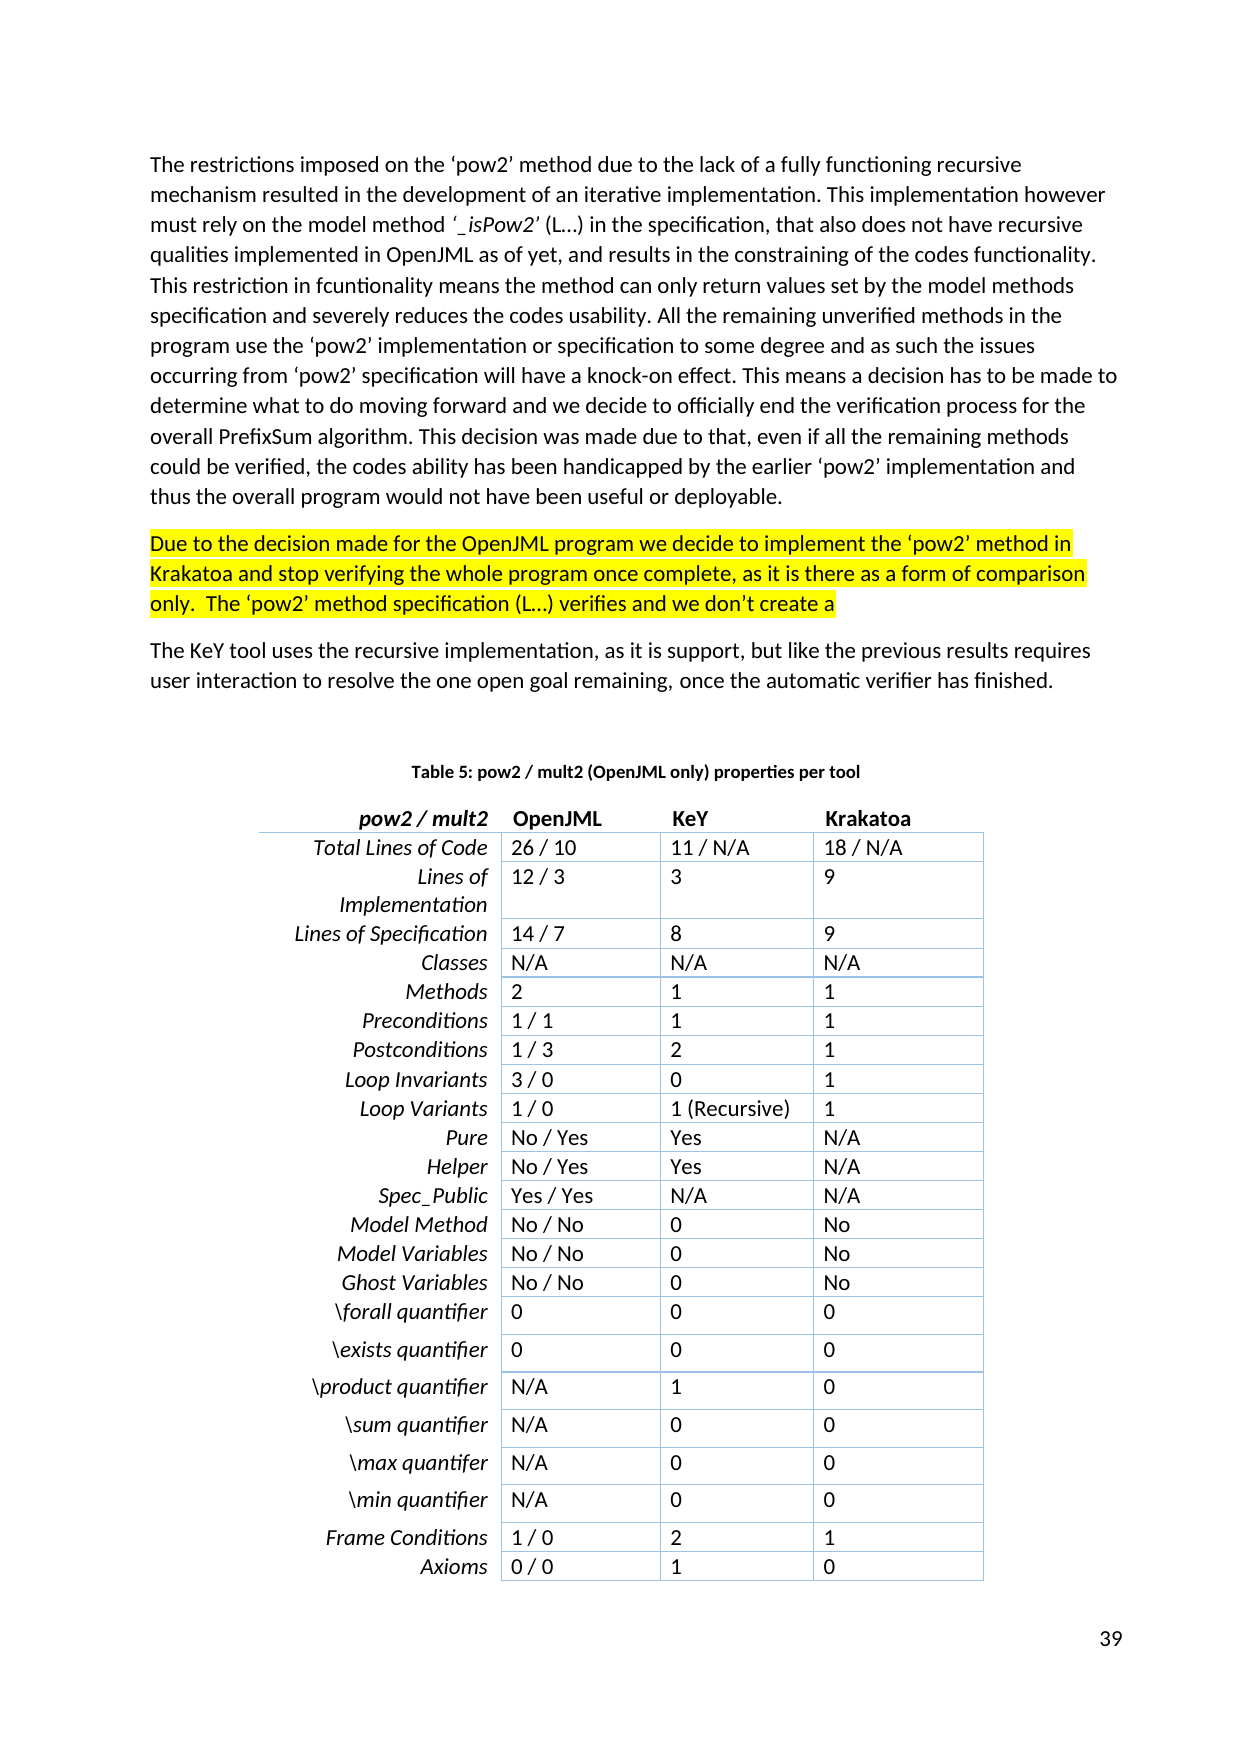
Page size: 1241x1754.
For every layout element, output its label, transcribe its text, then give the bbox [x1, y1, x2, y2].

table_cell 1 [661, 1007, 813, 1034]
table_cell 2 [661, 1036, 813, 1064]
table_cell Model Method [259, 1209, 501, 1238]
text Due to the decision made for the OpenJML program we decide to implement the ‘pow2’ method in Krakatoa and stop verifying the whole program once complete, as it is there as a form of comparison only. The ‘pow2’ method specification (L…) verifies and we don’t create a [150, 529, 1122, 618]
table_cell 0 / 0 [502, 1552, 660, 1580]
table_cell \product quantifier [259, 1371, 501, 1409]
table_cell 0 [814, 1410, 983, 1447]
table_cell Yes [661, 1123, 813, 1151]
table_cell 1 [661, 1373, 813, 1409]
table_cell Frame Conditions [259, 1522, 501, 1551]
table_cell 0 [661, 1297, 813, 1334]
table_cell N/A [661, 1181, 813, 1209]
table_cell No / No [502, 1268, 660, 1296]
table_cell Helper [259, 1151, 501, 1180]
table_cell 0 [661, 1065, 813, 1093]
table_cell 3 [661, 862, 813, 918]
table_cell Yes / Yes [502, 1181, 660, 1209]
table_cell 1 [814, 1065, 983, 1093]
table_cell No [814, 1210, 983, 1238]
table_cell 0 [814, 1552, 983, 1580]
table_cell 2 [502, 978, 660, 1006]
table_cell Spec_Public [259, 1180, 501, 1209]
table_cell 0 [814, 1373, 983, 1409]
table_cell 1 [661, 1552, 813, 1580]
table_cell Postconditions [259, 1035, 501, 1064]
table_cell N/A [502, 1373, 660, 1409]
table_cell No / No [502, 1210, 660, 1238]
table_cell N/A [661, 949, 813, 976]
table_cell N/A [502, 1485, 660, 1522]
table_cell 0 [661, 1268, 813, 1296]
table_cell 11 / N/A [661, 833, 813, 861]
table_cell Preconditions [259, 1006, 501, 1034]
table_cell No [814, 1239, 983, 1267]
table_cell 1 [814, 1036, 983, 1064]
table_cell Total Lines of Code [259, 833, 501, 861]
table_cell Model Variables [259, 1238, 501, 1267]
table_cell 8 [661, 919, 813, 947]
table_cell N/A [502, 1410, 660, 1447]
table_cell 1 / 1 [502, 1007, 660, 1034]
table_cell 0 [814, 1335, 983, 1371]
table_cell 3 / 0 [502, 1065, 660, 1093]
table_cell 1 [661, 978, 813, 1006]
table_cell Loop Invariants [259, 1064, 501, 1093]
table_header KeY [660, 804, 813, 832]
table_cell Lines of Specification [259, 918, 501, 947]
table_cell 1 / 3 [502, 1036, 660, 1064]
table_cell N/A [502, 1448, 660, 1484]
table_header pow2 / mult2 [259, 804, 501, 832]
table_cell 12 / 3 [502, 862, 660, 918]
table_cell Classes [259, 948, 501, 976]
table_cell 18 / N/A [814, 833, 983, 861]
table_cell 0 [661, 1410, 813, 1447]
table_cell N/A [814, 1152, 983, 1180]
table_cell Methods [259, 976, 501, 1006]
table_cell Axioms [259, 1551, 501, 1580]
table_cell \forall quantifier [259, 1296, 501, 1334]
table_cell N/A [814, 1123, 983, 1151]
table_cell 26 / 10 [502, 833, 660, 861]
table_cell 0 [814, 1448, 983, 1484]
table_cell No / Yes [502, 1152, 660, 1180]
table_cell 1 / 0 [502, 1523, 660, 1551]
table_cell Lines of Implementation [259, 861, 501, 918]
table_cell 9 [814, 862, 983, 918]
table_cell \exists quantifier [259, 1334, 501, 1371]
table_cell N/A [814, 949, 983, 976]
table_cell No / No [502, 1239, 660, 1267]
table_cell Pure [259, 1122, 501, 1151]
table_cell 0 [661, 1485, 813, 1522]
table_header OpenJML [501, 804, 660, 832]
table_cell 1 (Recursive) [661, 1094, 813, 1122]
table_header Krakatoa [814, 804, 984, 832]
table_cell 14 / 7 [502, 919, 660, 947]
table_cell No / Yes [502, 1123, 660, 1151]
table_cell 0 [814, 1485, 983, 1522]
table_cell Loop Variants [259, 1093, 501, 1122]
table_cell 1 [814, 978, 983, 1006]
table_cell 0 [502, 1335, 660, 1371]
table_cell \max quantifer [259, 1447, 501, 1484]
table_cell 1 [814, 1523, 983, 1551]
text The restrictions imposed on the ‘pow2’ method due to the lack of a fully functioning recursive mechanism resulted in the development of an iterative implementation. This implementation however must rely on the model method ‘_isPow2’ (L…) in the specification, that also does not have recursive qualities implemented in OpenJML as of yet, and results in the constraining of the codes functionality. This restriction in fcuntionality means the method can only return values set by the model methods specification and severely reduces the codes usability. All the remaining unverified methods in the program use the ‘pow2’ implementation or specification to some degree and as such the issues occurring from ‘pow2’ specification will have a knock-on effect. This means a decision has to be made to determine what to do moving forward and we decide to officially end the verification process for the overall PrefixSum algorithm. This decision was made due to that, even if all the remaining methods could be verified, the codes ability has been handicapped by the earlier ‘pow2’ implementation and thus the overall program would not have been useful or deployable. [150, 150, 1122, 510]
table_cell 1 / 0 [502, 1094, 660, 1122]
table_cell 0 [661, 1239, 813, 1267]
text The KeY tool uses the recursive implementation, as it is support, but like the previous results requires user interaction to resolve the one open goal remaining, once the automatic verifier has finished. [150, 636, 1122, 695]
table_cell No [814, 1268, 983, 1296]
table_cell 2 [661, 1523, 813, 1551]
table_cell 0 [502, 1297, 660, 1334]
table_cell Ghost Variables [259, 1267, 501, 1296]
table_cell 1 [814, 1007, 983, 1034]
table_cell 0 [661, 1335, 813, 1371]
table_cell 0 [661, 1210, 813, 1238]
table_cell N/A [502, 949, 660, 976]
table_cell \min quantifier [259, 1484, 501, 1522]
table_cell N/A [814, 1181, 983, 1209]
table_cell 0 [814, 1297, 983, 1334]
table_cell 9 [814, 919, 983, 947]
table_cell 0 [661, 1448, 813, 1484]
table_cell Yes [661, 1152, 813, 1180]
table_cell 1 [814, 1094, 983, 1122]
table_cell \sum quantifier [259, 1409, 501, 1447]
